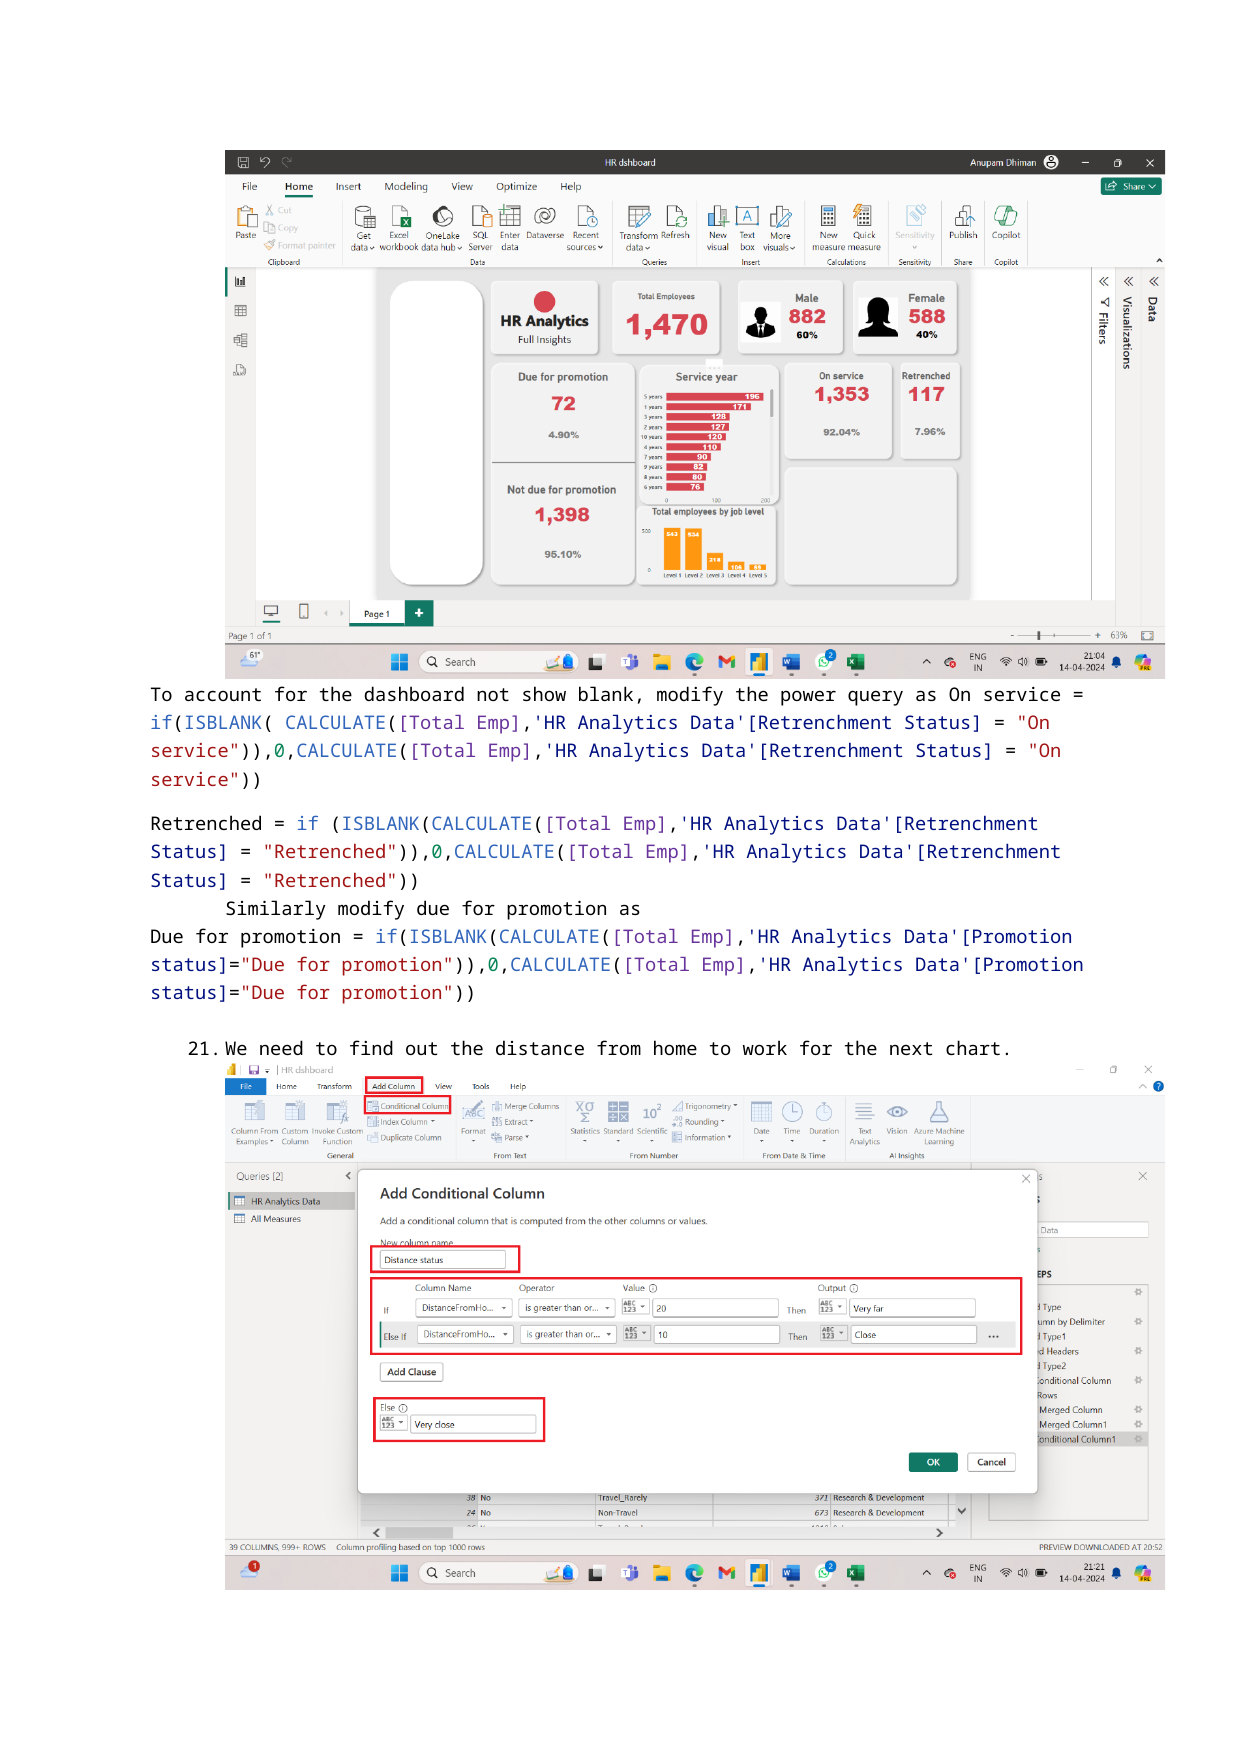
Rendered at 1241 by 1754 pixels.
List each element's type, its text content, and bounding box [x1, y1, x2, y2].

text Due for promotion = if(ISBLANK(CALCULATE([Total Emp],'HR Analytics Data'[Promotion status]="Due for promotion")),0,CALCULATE([Total Emp],'HR Analytics Data'[Promotion status]="Due for promotion")) [150, 921, 1090, 1005]
list We need to find out the distance from home to work for the next chart. [187, 1033, 1090, 1061]
list Similarly modify due for promotion as [225, 892, 1090, 921]
picture [225, 150, 1166, 679]
text To account for the dashboard not show blank, modify the power query as On service = if(ISBLANK( CALCULATE([Total Emp],'HR Analytics Data'[Retrenchment Status] = "On service")),0,CALCULATE([Total Emp],'HR Analytics Data'[Retrenchment Status] = "On service")) [150, 679, 1090, 791]
text Retrenched = if (ISBLANK(CALCULATE([Total Emp],'HR Analytics Data'[Retrenchment Status] = "Retrenched")),0,CALCULATE([Total Emp],'HR Analytics Data'[Retrenchment Status] = "Retrenched")) [150, 808, 1090, 892]
picture [225, 1061, 1166, 1590]
